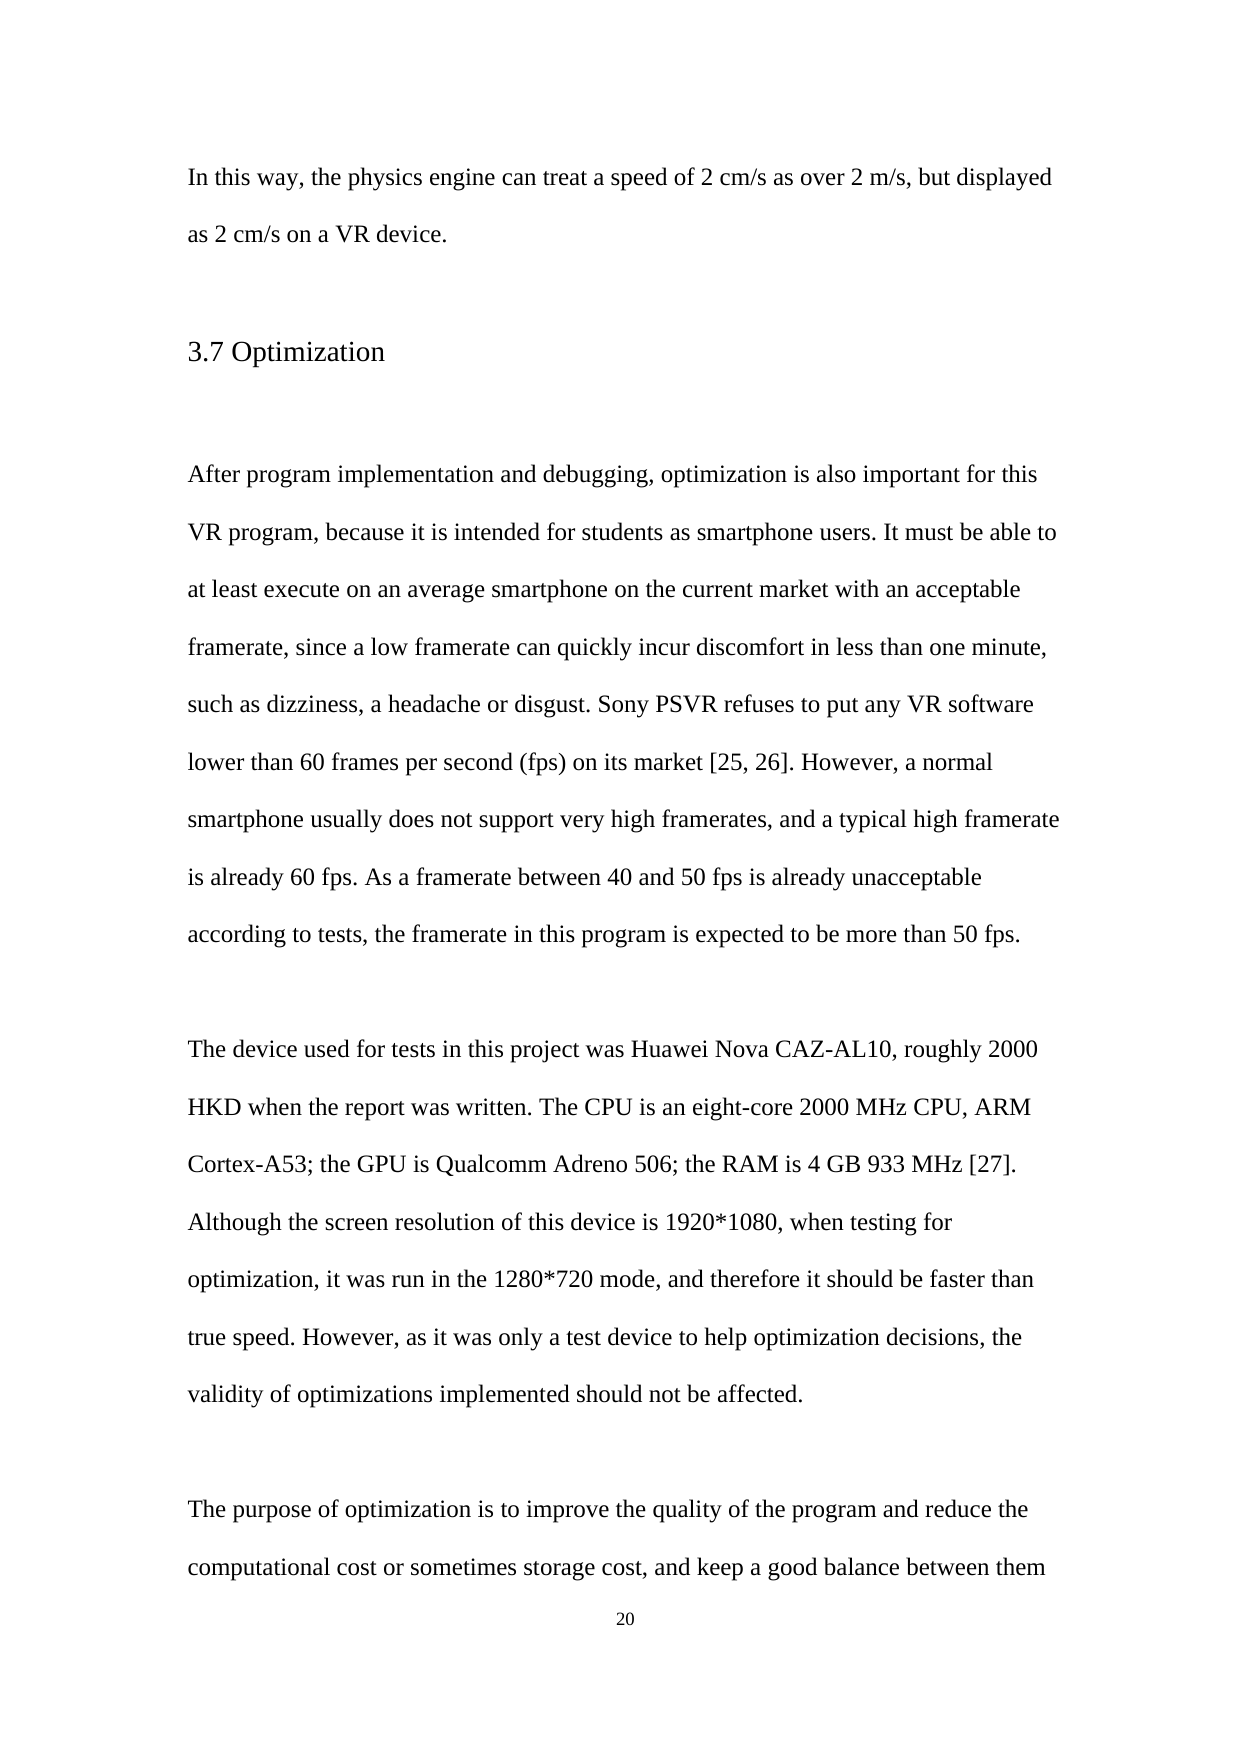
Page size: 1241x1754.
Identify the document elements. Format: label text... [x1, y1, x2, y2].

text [187, 1494, 1063, 1580]
text The device used for tests in this project was Huawei Nova CAZ-AL10, roughly 2000 HKD when the report was written. The CPU is an eight-core 2000 MHz CPU, ARM Cortex-A53; the GPU is Qualcomm Adreno 506; the RAM is 4 GB 933 MHz [27]. Although the screen resolution of this device is 1920*1080, when testing for optimization, it was run in the 1280*720 mode, and therefore it should be faster than true speed. However, as it was only a test device to help optimization decisions, the validity of optimizations implemented should not be affected. [187, 1034, 1063, 1408]
text After program implementation and debugging, optimization is also important for this VR program, because it is intended for students as smartphone users. It must be able to at least execute on an average smartphone on the current market with an acceptable framerate, since a low framerate can quickly incur discomfort in less than one minute, such as dizziness, a headache or disgust. Sony PSVR refuses to put any VR software lower than 60 frames per second (fps) on its market [25, 26]. However, a normal smartphone usually does not support very high framerates, and a typical high framerate is already 60 fps. As a framerate between 40 and 50 fps is already unacceptable according to tests, the framerate in this program is expected to be more than 50 fps. [187, 459, 1063, 948]
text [187, 162, 1063, 248]
text 3.7 Optimization [187, 334, 1063, 368]
